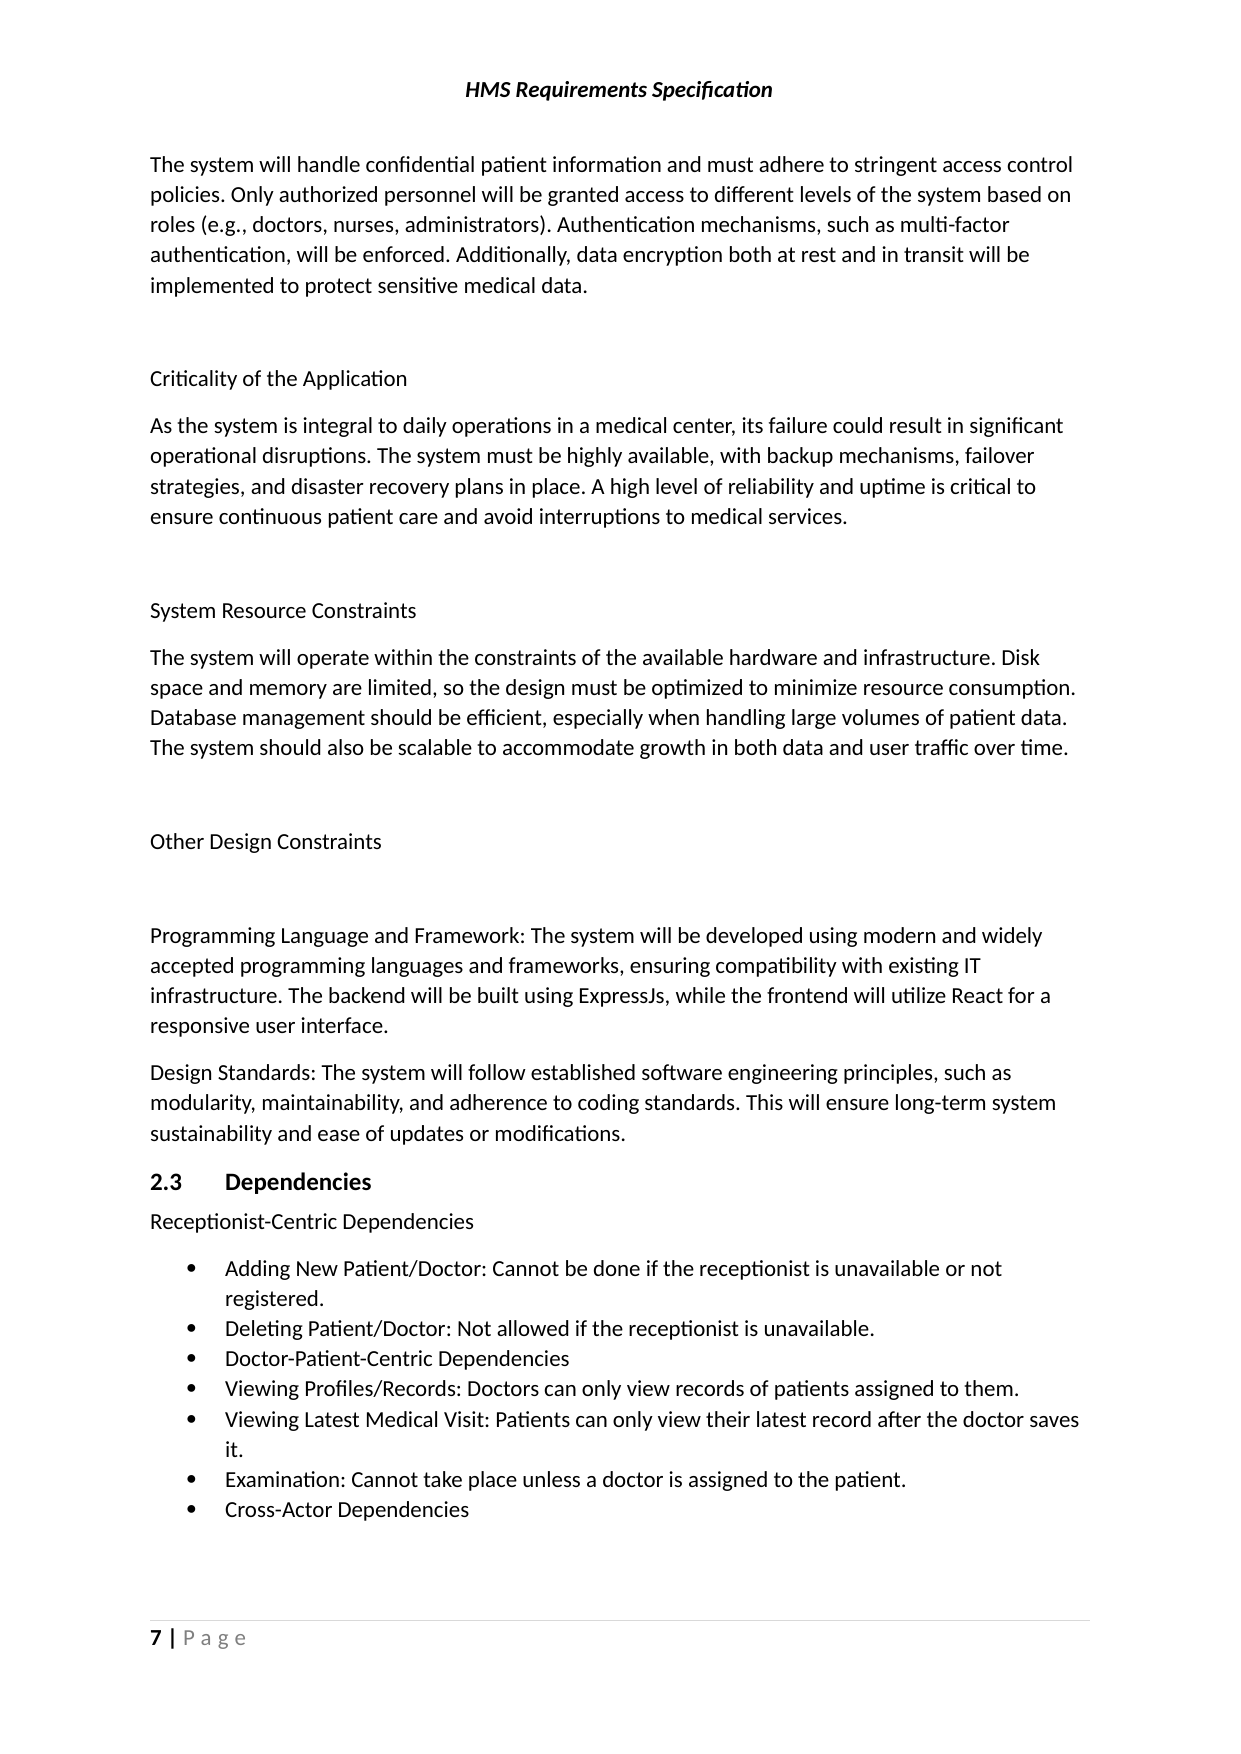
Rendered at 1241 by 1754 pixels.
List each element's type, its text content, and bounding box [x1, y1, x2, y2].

text The system will handle confidential patient information and must adhere to stringent access control policies. Only authorized personnel will be granted access to different levels of the system based on roles (e.g., doctors, nurses, administrators). Authentication mechanisms, such as multi-factor authentication, will be enforced. Additionally, data encryption both at rest and in transit will be implemented to protect sensitive medical data. [150, 150, 1090, 299]
text Design Standards: The system will follow established software engineering principles, such as modularity, maintainability, and adherence to coding standards. This will ensure long-term system sustainability and ease of updates or modifications. [150, 1058, 1090, 1147]
text Receptionist-Centric Dependencies [150, 1207, 1090, 1235]
text As the system is integral to daily operations in a medical center, its failure could result in significant operational disruptions. The system must be highly available, with backup mechanisms, failover strategies, and disaster recovery plans in place. A high level of reliability and uptime is critical to ensure continuous patient care and avoid interruptions to medical services. [150, 411, 1090, 530]
list Deleting Patient/Doctor: Not allowed if the receptionist is unavailable. [187, 1314, 1090, 1342]
subtitle Dependencies [150, 1166, 1090, 1196]
text The system will operate within the constraints of the available hardware and infrastructure. Disk space and memory are limited, so the design must be optimized to minimize resource consumption. Database management should be efficient, especially when handling large volumes of patient data. The system should also be scalable to accommodate growth in both data and user traffic over time. [150, 643, 1090, 761]
list Viewing Profiles/Records: Doctors can only view records of patients assigned to them. [187, 1374, 1090, 1403]
list Doctor-Patient-Centric Dependencies [187, 1344, 1090, 1372]
list Adding New Patient/Doctor: Cannot be done if the receptionist is unavailable or not registered. [187, 1254, 1090, 1312]
text Programming Language and Framework: The system will be developed using modern and widely accepted programming languages and frameworks, ensuring compatibility with existing IT infrastructure. The backend will be built using ExpressJs, while the frontend will utilize React for a responsive user interface. [150, 921, 1090, 1039]
text System Resource Constraints [150, 596, 1090, 624]
text Criticality of the Application [150, 364, 1090, 393]
text Other Design Constraints [150, 827, 1090, 855]
list Viewing Latest Medical Visit: Patients can only view their latest record after the doctor saves it. [187, 1405, 1090, 1463]
list Cross-Actor Dependencies [187, 1495, 1090, 1523]
list Examination: Cannot take place unless a doctor is assigned to the patient. [187, 1465, 1090, 1493]
